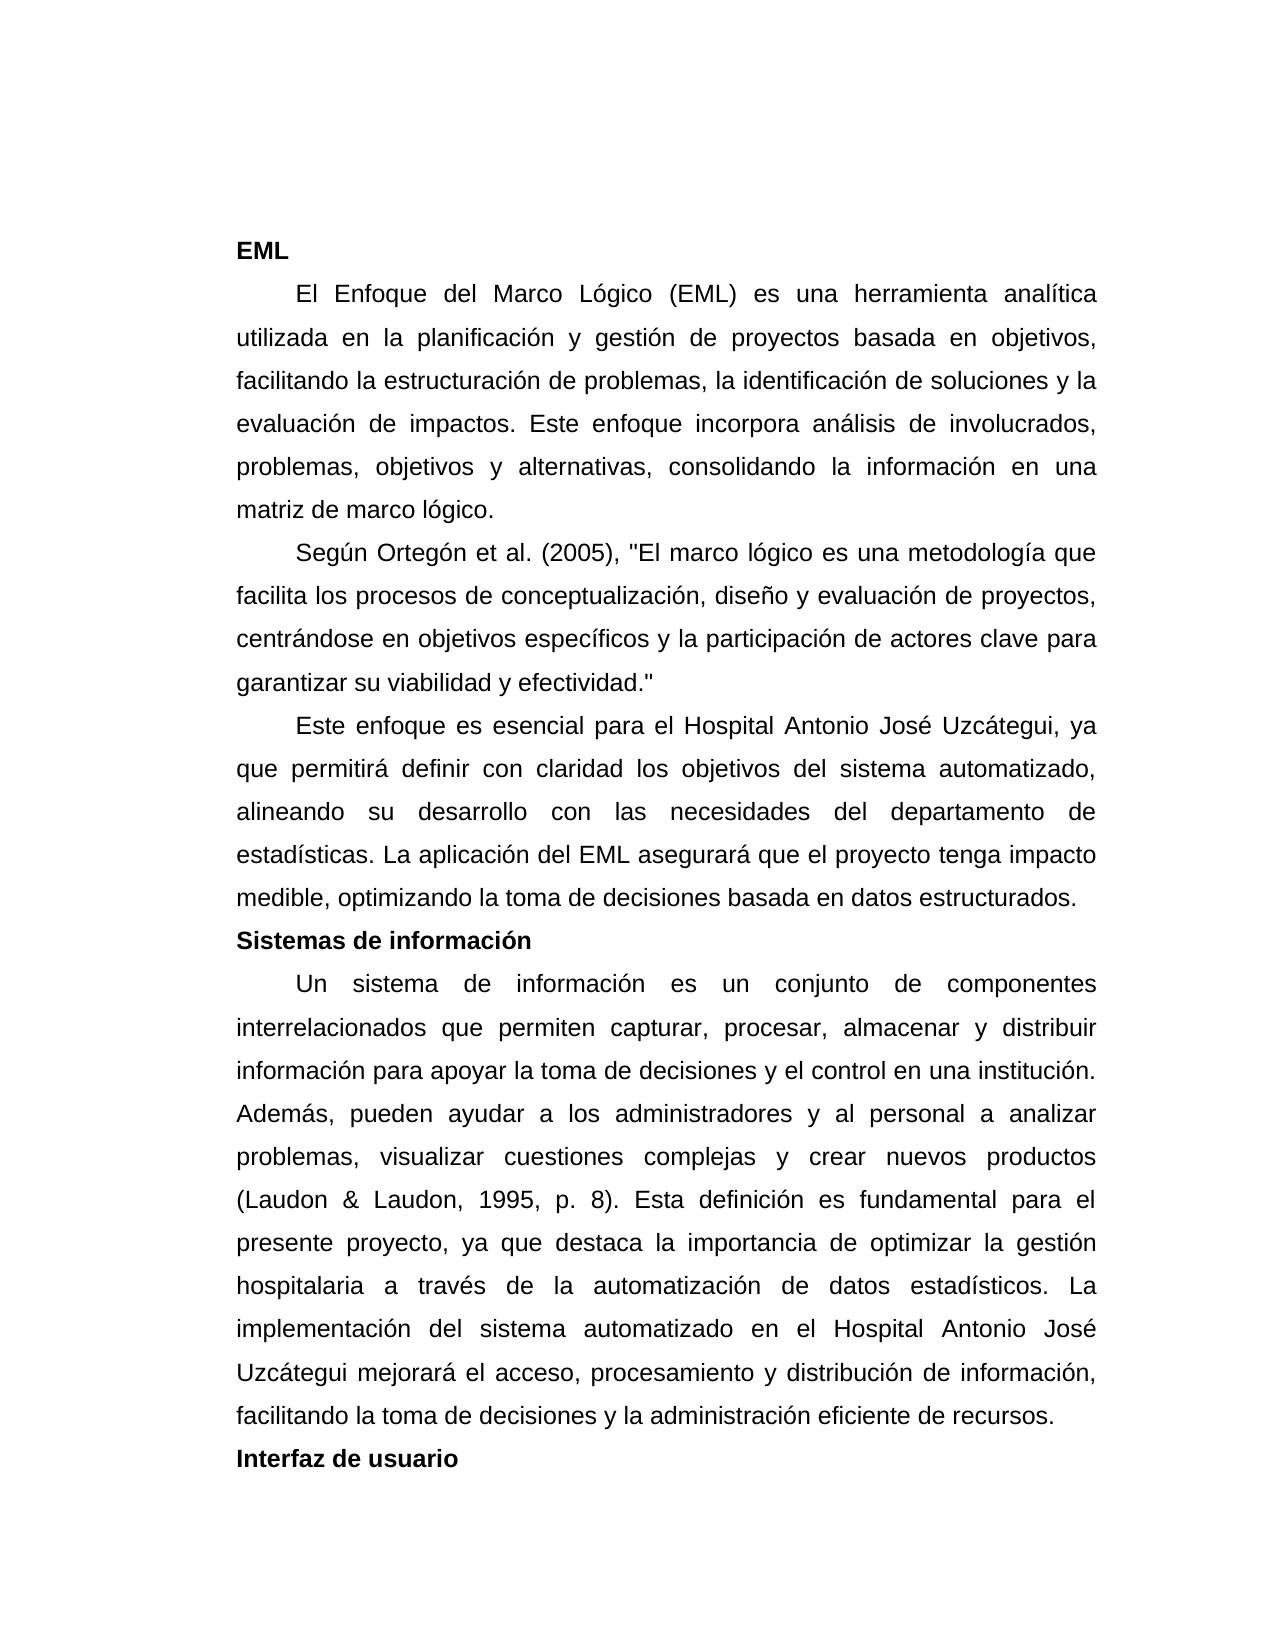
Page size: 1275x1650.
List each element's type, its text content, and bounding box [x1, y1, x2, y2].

text El Enfoque del Marco Lógico (EML) es una herramienta analítica utilizada en la planificación y gestión de proyectos basada en objetivos, facilitando la estructuración de problemas, la identificación de soluciones y la evaluación de impactos. Este enfoque incorpora análisis de involucrados, problemas, objetivos y alternativas, consolidando la información en una matriz de marco lógico. [236, 279, 1098, 524]
subtitle EML [236, 236, 1098, 265]
text Según Ortegón et al. (2005), "El marco lógico es una metodología que facilita los procesos de conceptualización, diseño y evaluación de proyectos, centrándose en objetivos específicos y la participación de actores clave para garantizar su viabilidad y efectividad." [236, 538, 1098, 696]
text Este enfoque es esencial para el Hospital Antonio José Uzcátegui, ya que permitirá definir con claridad los objetivos del sistema automatizado, alineando su desarrollo con las necesidades del departamento de estadísticas. La aplicación del EML asegurará que el proyecto tenga impacto medible, optimizando la toma de decisiones basada en datos estructurados. [236, 711, 1098, 912]
text Un sistema de información es un conjunto de componentes interrelacionados que permiten capturar, procesar, almacenar y distribuir información para apoyar la toma de decisiones y el control en una institución. Además, pueden ayudar a los administradores y al personal a analizar problemas, visualizar cuestiones complejas y crear nuevos productos (Laudon & Laudon, 1995, p. 8). Esta definición es fundamental para el presente proyecto, ya que destaca la importancia de optimizar la gestión hospitalaria a través de la automatización de datos estadísticos. La implementación del sistema automatizado en el Hospital Antonio José Uzcátegui mejorará el acceso, procesamiento y distribución de información, facilitando la toma de decisiones y la administración eficiente de recursos. [236, 969, 1098, 1429]
subtitle Interfaz de usuario [236, 1444, 1098, 1472]
subtitle Sistemas de información [236, 926, 1098, 955]
